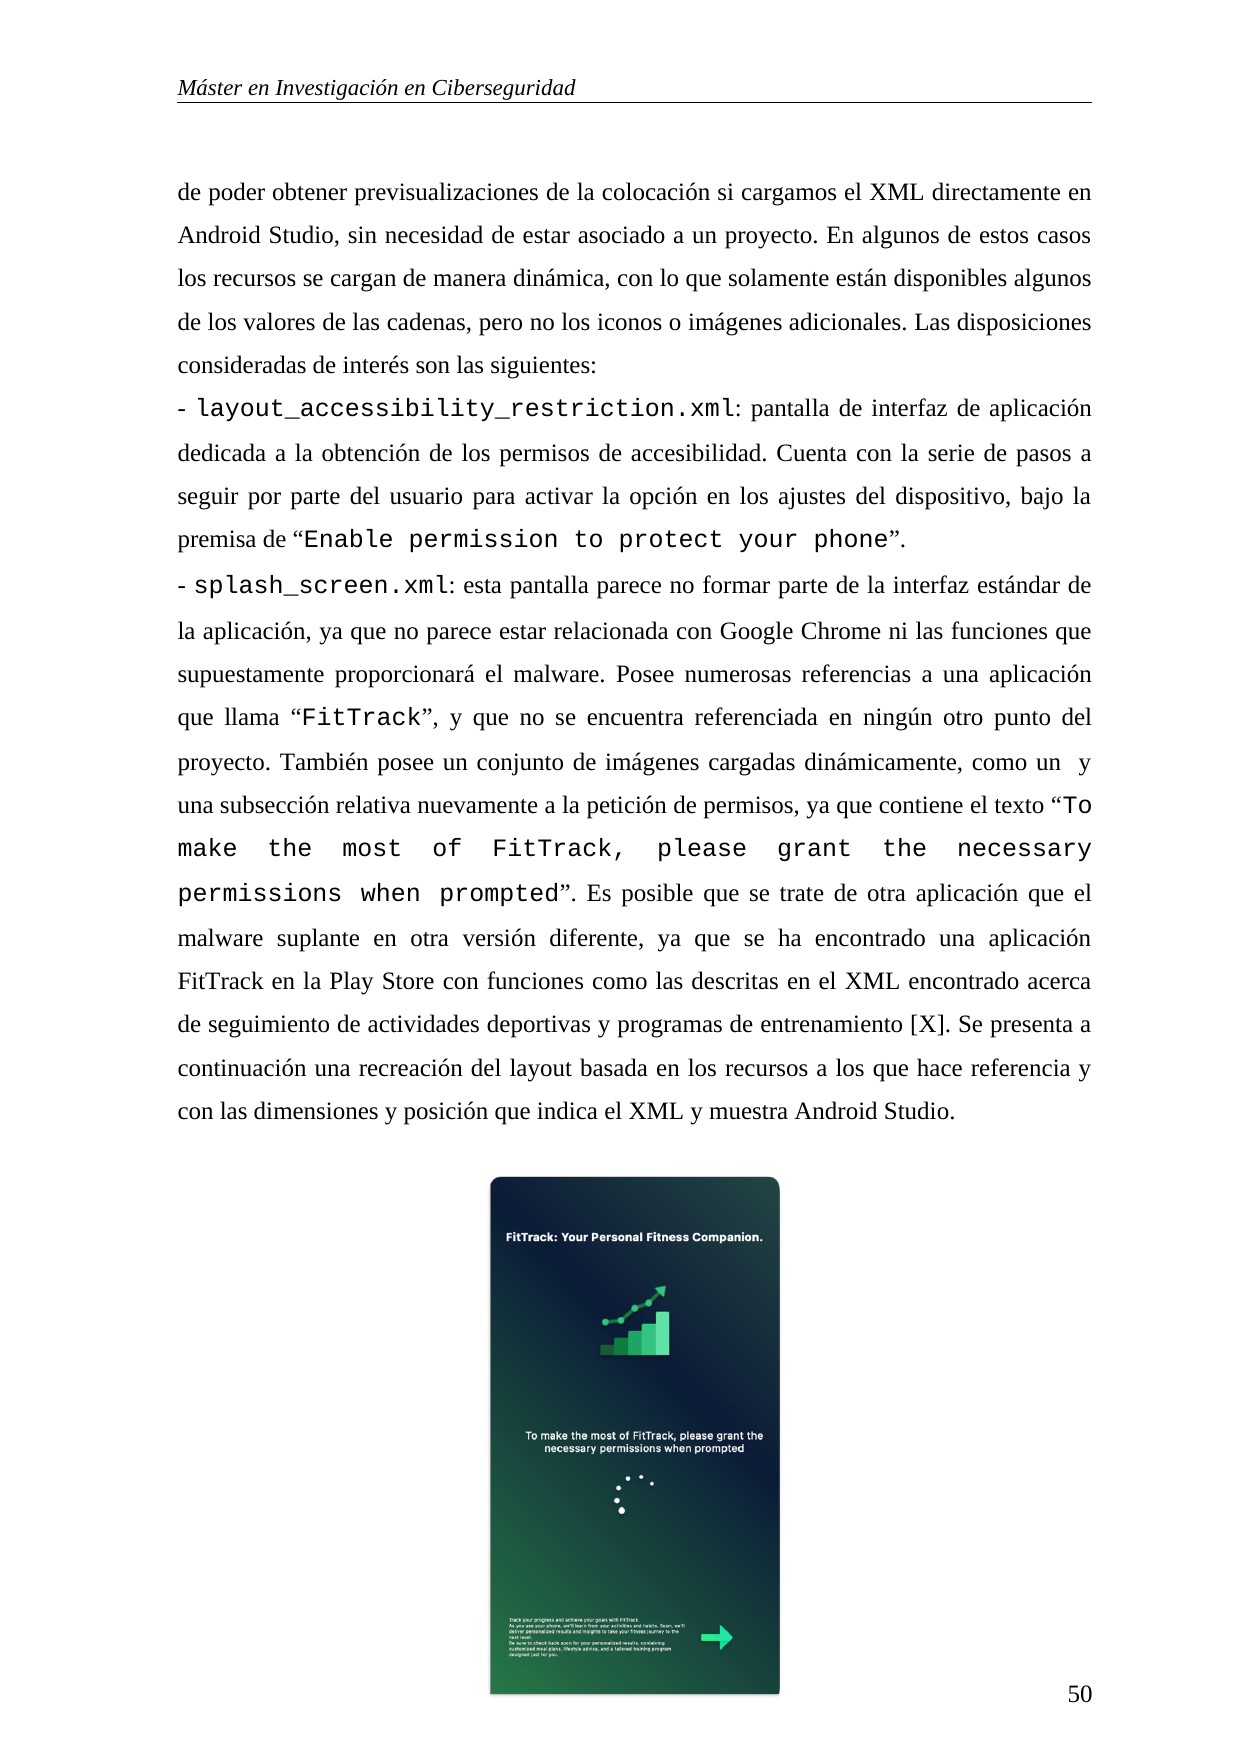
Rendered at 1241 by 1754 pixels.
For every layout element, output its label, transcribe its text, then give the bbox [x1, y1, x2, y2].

text - layout_accessibility_restriction.xml: pantalla de interfaz de aplicación dedicada a la obtención de los permisos de accesibilidad. Cuenta con la serie de pasos a seguir por parte del usuario para activar la opción en los ajustes del dispositivo, bajo la premisa de “Enable permission to protect your phone”. [177, 393, 1092, 555]
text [177, 177, 1092, 378]
text - splash_screen.xml: esta pantalla parece no formar parte de la interfaz estándar de la aplicación, ya que no parece estar relacionada con Google Chrome ni las funciones que supuestamente proporcionará el malware. Posee numerosas referencias a una aplicación que llama “FitTrack”, y que no se encuentra referenciada en ningún otro punto del proyecto. También posee un conjunto de imágenes cargadas dinámicamente, como un y una subsección relativa nuevamente a la petición de permisos, ya que contiene el texto “To make the most of FitTrack, please grant the necessary permissions when prompted”. Es posible que se trate de otra aplicación que el malware suplante en otra versión diferente, ya que se ha encontrado una aplicación FitTrack en la Play Store con funciones como las descritas en el XML encontrado acerca de seguimiento de actividades deportivas y programas de entrenamiento [X]. Se presenta a continuación una recreación del layout basada en los recursos a los que hace referencia y con las dimensiones y posición que indica el XML y muestra Android Studio. [177, 571, 1092, 1124]
picture [445, 1175, 824, 1703]
